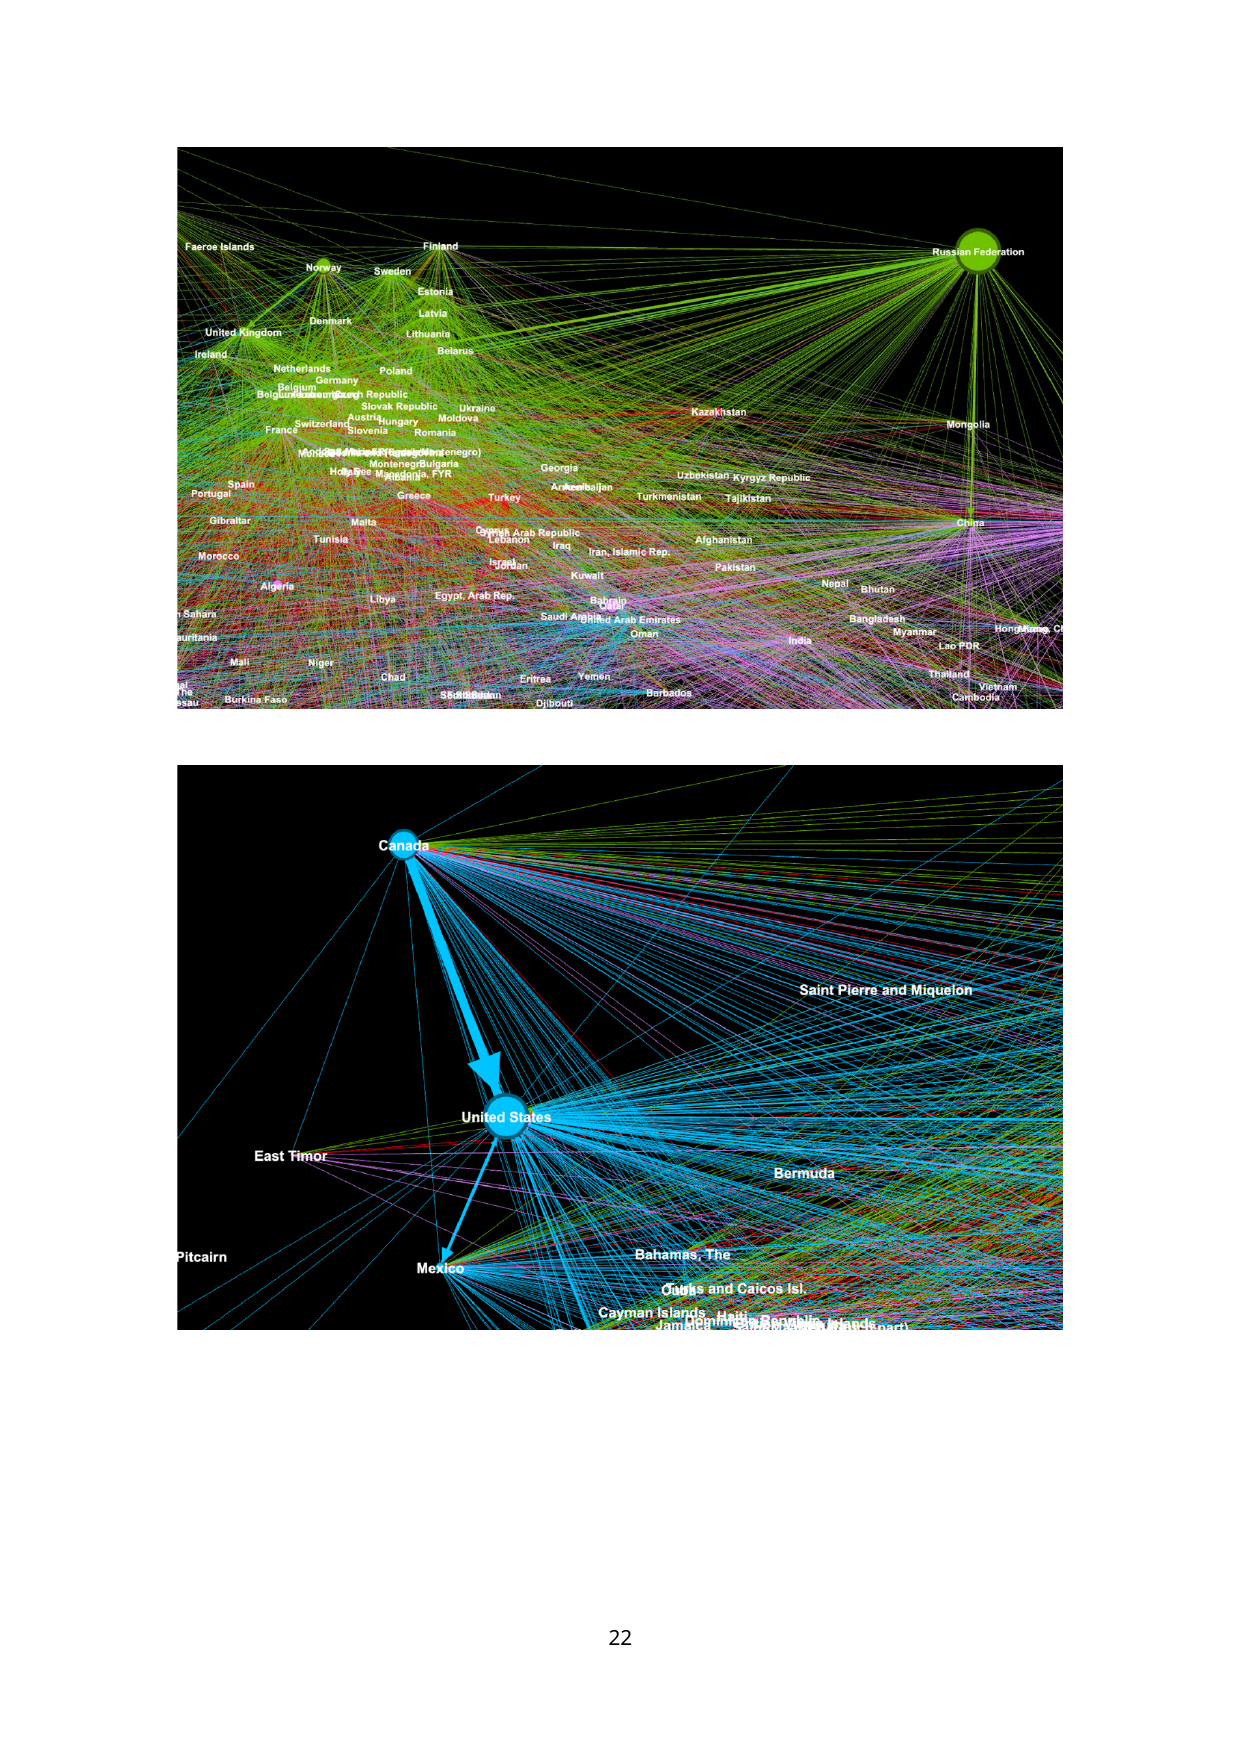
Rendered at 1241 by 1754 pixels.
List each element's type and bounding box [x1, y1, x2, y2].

picture [511, 1113, 517, 1121]
picture [690, 1221, 701, 1228]
picture [574, 1007, 634, 1060]
picture [530, 1089, 535, 1097]
picture [669, 1195, 677, 1200]
picture [722, 1204, 743, 1211]
picture [559, 1234, 571, 1243]
picture [734, 979, 743, 984]
picture [660, 1005, 673, 1013]
picture [881, 1072, 897, 1080]
picture [823, 1187, 833, 1193]
picture [500, 1112, 504, 1122]
picture [838, 1047, 849, 1054]
picture [564, 1146, 579, 1154]
picture [624, 976, 632, 981]
picture [1019, 1067, 1045, 1074]
picture [982, 1041, 1001, 1048]
picture [591, 1201, 633, 1216]
picture [866, 1059, 882, 1065]
picture [683, 1011, 734, 1041]
picture [626, 1205, 641, 1210]
picture [550, 1077, 555, 1085]
picture [838, 1064, 850, 1068]
picture [492, 1298, 549, 1330]
picture [743, 1068, 752, 1073]
picture [865, 1029, 875, 1036]
picture [1001, 1057, 1014, 1062]
picture [828, 1129, 849, 1134]
picture [948, 999, 963, 1003]
picture [676, 1015, 718, 1043]
picture [901, 1044, 917, 1051]
picture [873, 1109, 907, 1117]
picture [601, 984, 667, 1034]
picture [585, 1240, 597, 1244]
picture [718, 990, 791, 1023]
picture [884, 1016, 896, 1020]
picture [926, 1098, 939, 1103]
picture [858, 1007, 868, 1012]
picture [496, 999, 541, 1072]
picture [927, 1131, 960, 1143]
picture [855, 1062, 865, 1066]
picture [557, 1087, 563, 1097]
picture [570, 1078, 582, 1091]
picture [579, 1074, 590, 1088]
picture [842, 1034, 857, 1040]
picture [831, 1113, 842, 1117]
picture [418, 857, 595, 1034]
picture [986, 1024, 1009, 1034]
picture [840, 1011, 863, 1023]
picture [699, 1230, 707, 1236]
picture [935, 1026, 953, 1033]
picture [688, 1058, 743, 1075]
picture [725, 765, 1063, 864]
picture [966, 1062, 980, 1067]
picture [548, 1175, 576, 1213]
picture [921, 1047, 954, 1060]
picture [969, 1004, 995, 1013]
picture [682, 1190, 694, 1194]
picture [975, 1065, 998, 1070]
picture [752, 1026, 761, 1031]
picture [836, 1090, 860, 1096]
picture [965, 1036, 983, 1042]
picture [1001, 1030, 1049, 1047]
picture [917, 1004, 978, 1021]
picture [626, 968, 692, 1006]
picture [912, 1143, 935, 1155]
picture [1031, 1006, 1048, 1014]
picture [541, 1095, 547, 1102]
picture [730, 1174, 751, 1181]
picture [625, 1176, 634, 1186]
picture [1039, 1311, 1063, 1324]
picture [1043, 1069, 1063, 1082]
picture [739, 1044, 749, 1049]
picture [1025, 1012, 1038, 1022]
picture [706, 966, 726, 978]
picture [550, 1036, 560, 1048]
picture [570, 1215, 586, 1227]
picture [589, 920, 600, 925]
picture [469, 1037, 477, 1059]
picture [897, 1034, 913, 1041]
picture [870, 1002, 892, 1011]
picture [875, 1025, 901, 1034]
picture [737, 1112, 823, 1117]
picture [813, 1021, 821, 1026]
picture [801, 938, 997, 985]
picture [500, 1076, 507, 1091]
picture [1053, 1050, 1063, 1060]
picture [917, 1030, 935, 1037]
picture [701, 1051, 721, 1060]
picture [665, 957, 724, 983]
picture [1011, 1122, 1045, 1133]
picture [1015, 1010, 1026, 1014]
picture [863, 1020, 876, 1025]
picture [416, 765, 1063, 974]
picture [636, 1179, 649, 1184]
picture [534, 1196, 545, 1223]
picture [432, 865, 614, 1001]
picture [580, 1190, 602, 1205]
picture [312, 1149, 557, 1330]
picture [742, 981, 822, 1015]
picture [798, 1068, 822, 1074]
picture [796, 1026, 811, 1033]
picture [707, 997, 771, 1030]
picture [949, 1040, 963, 1049]
picture [916, 1092, 950, 1097]
picture [653, 940, 740, 974]
picture [497, 1025, 529, 1086]
picture [990, 983, 1063, 1000]
picture [1047, 1042, 1063, 1046]
picture [899, 1017, 934, 1030]
picture [1056, 1086, 1063, 1092]
picture [177, 765, 538, 1135]
picture [503, 1141, 525, 1208]
picture [916, 1126, 926, 1130]
picture [946, 1089, 986, 1102]
picture [534, 1083, 543, 1094]
picture [572, 1105, 1063, 1330]
picture [959, 1018, 991, 1029]
picture [940, 1075, 955, 1080]
picture [641, 1185, 663, 1196]
picture [850, 1075, 874, 1080]
picture [1029, 1059, 1052, 1066]
picture [585, 1155, 601, 1167]
picture [885, 1037, 892, 1043]
picture [922, 1044, 938, 1048]
picture [989, 1089, 1002, 1093]
picture [457, 1292, 487, 1330]
picture [880, 1130, 895, 1137]
picture [1016, 1050, 1048, 1060]
picture [856, 1031, 872, 1037]
picture [728, 984, 796, 1015]
picture [960, 1067, 969, 1072]
picture [821, 952, 936, 981]
picture [684, 958, 696, 965]
picture [899, 1127, 907, 1134]
picture [1036, 1305, 1050, 1310]
picture [560, 1313, 569, 1328]
picture [588, 1246, 601, 1251]
picture [524, 1104, 535, 1124]
picture [522, 1221, 526, 1231]
picture [554, 1221, 570, 1229]
picture [441, 926, 523, 1096]
picture [633, 1192, 648, 1202]
picture [907, 1053, 921, 1058]
picture [696, 1165, 731, 1176]
picture [635, 982, 680, 1009]
picture [777, 1033, 789, 1038]
picture [543, 1227, 552, 1232]
picture [999, 1013, 1013, 1019]
picture [559, 893, 1027, 1009]
picture [814, 1039, 844, 1047]
picture [675, 1251, 680, 1259]
picture [968, 1083, 1063, 1108]
picture [784, 1155, 809, 1164]
picture [177, 860, 492, 1330]
picture [1005, 1077, 1024, 1083]
picture [484, 1084, 492, 1098]
picture [900, 1155, 911, 1159]
picture [836, 1079, 848, 1084]
picture [660, 973, 704, 995]
picture [883, 1051, 906, 1062]
picture [664, 1203, 724, 1226]
picture [852, 1139, 862, 1143]
picture [463, 1288, 517, 1330]
picture [895, 1012, 913, 1017]
picture [975, 1080, 985, 1084]
picture [642, 1019, 715, 1067]
picture [897, 1069, 912, 1074]
picture [875, 1045, 883, 1050]
picture [407, 843, 415, 850]
picture [550, 1091, 557, 1100]
picture [832, 1016, 840, 1025]
picture [1054, 1240, 1063, 1247]
picture [587, 888, 674, 910]
picture [736, 1150, 779, 1159]
picture [541, 1074, 551, 1088]
picture [862, 1042, 872, 1047]
picture [525, 874, 547, 881]
picture [860, 1082, 872, 1087]
picture [798, 1013, 807, 1018]
picture [639, 1074, 676, 1086]
picture [765, 1198, 782, 1205]
picture [688, 1004, 753, 1038]
picture [993, 1068, 1018, 1076]
picture [635, 1249, 668, 1260]
picture [624, 946, 633, 951]
picture [1013, 1061, 1024, 1066]
picture [578, 1228, 595, 1239]
picture [802, 1045, 815, 1049]
picture [561, 882, 586, 890]
picture [981, 1001, 1007, 1009]
picture [832, 1029, 843, 1033]
picture [846, 1112, 864, 1117]
picture [481, 985, 535, 1081]
picture [1009, 1099, 1063, 1119]
picture [661, 1156, 669, 1161]
picture [668, 1140, 723, 1152]
picture [603, 1224, 622, 1240]
picture [761, 1046, 778, 1051]
picture [745, 1038, 770, 1047]
picture [919, 1113, 930, 1117]
picture [603, 1163, 617, 1174]
picture [562, 1051, 578, 1071]
picture [598, 1039, 667, 1081]
picture [1033, 969, 1063, 981]
picture [509, 903, 626, 971]
picture [951, 1082, 968, 1086]
picture [177, 147, 1063, 709]
picture [809, 1161, 817, 1166]
picture [918, 1132, 931, 1136]
picture [766, 1050, 787, 1059]
picture [508, 991, 555, 1055]
picture [714, 994, 779, 1025]
picture [956, 1032, 966, 1036]
picture [946, 1069, 956, 1073]
picture [643, 955, 715, 989]
picture [477, 1283, 548, 1318]
picture [678, 909, 800, 940]
picture [956, 1123, 967, 1128]
picture [684, 940, 755, 965]
picture [986, 1079, 1002, 1083]
picture [833, 966, 846, 971]
picture [675, 1224, 684, 1230]
picture [719, 1077, 765, 1086]
picture [813, 1034, 823, 1038]
picture [747, 1178, 760, 1183]
picture [897, 1144, 912, 1148]
picture [556, 1057, 570, 1076]
